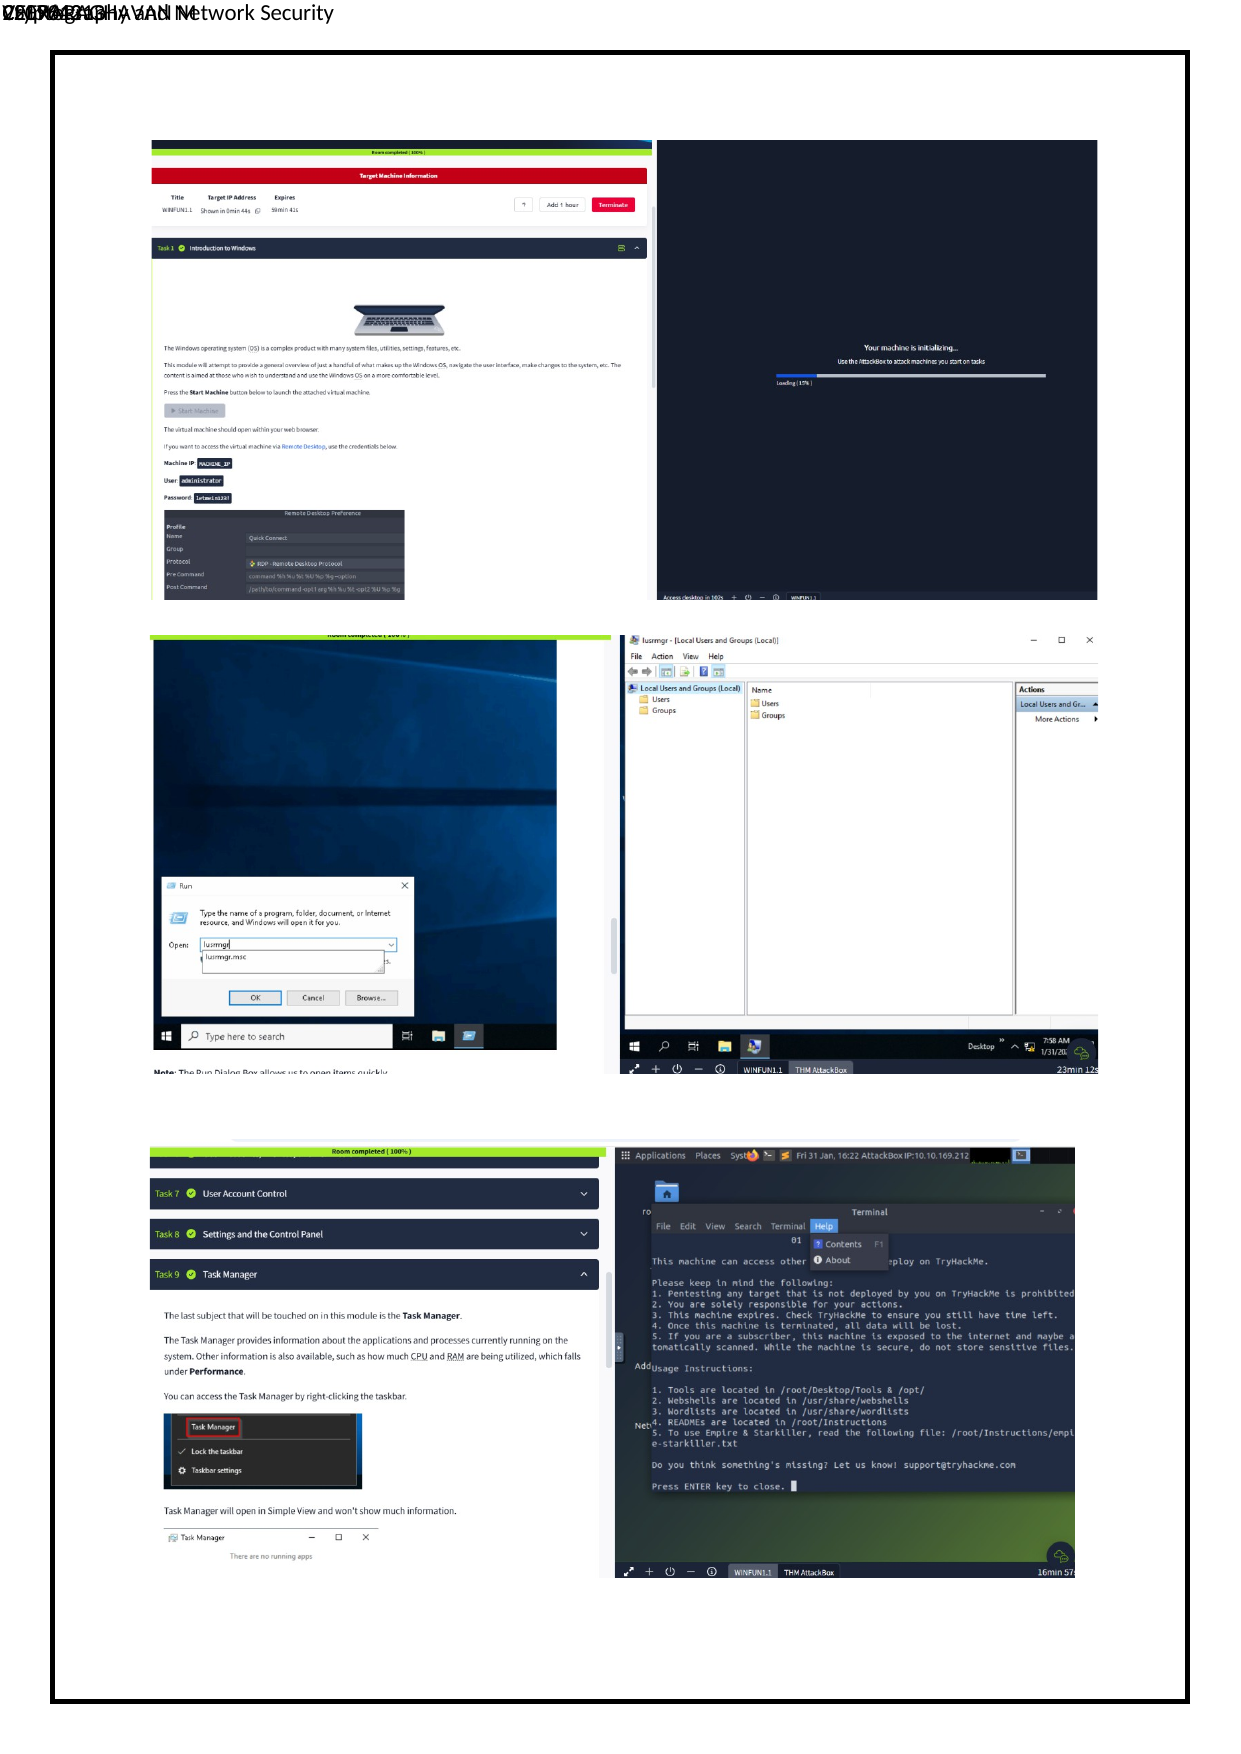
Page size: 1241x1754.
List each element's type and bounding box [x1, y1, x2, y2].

picture [151, 140, 1098, 600]
picture [149, 1139, 1075, 1578]
picture [149, 635, 1099, 1074]
